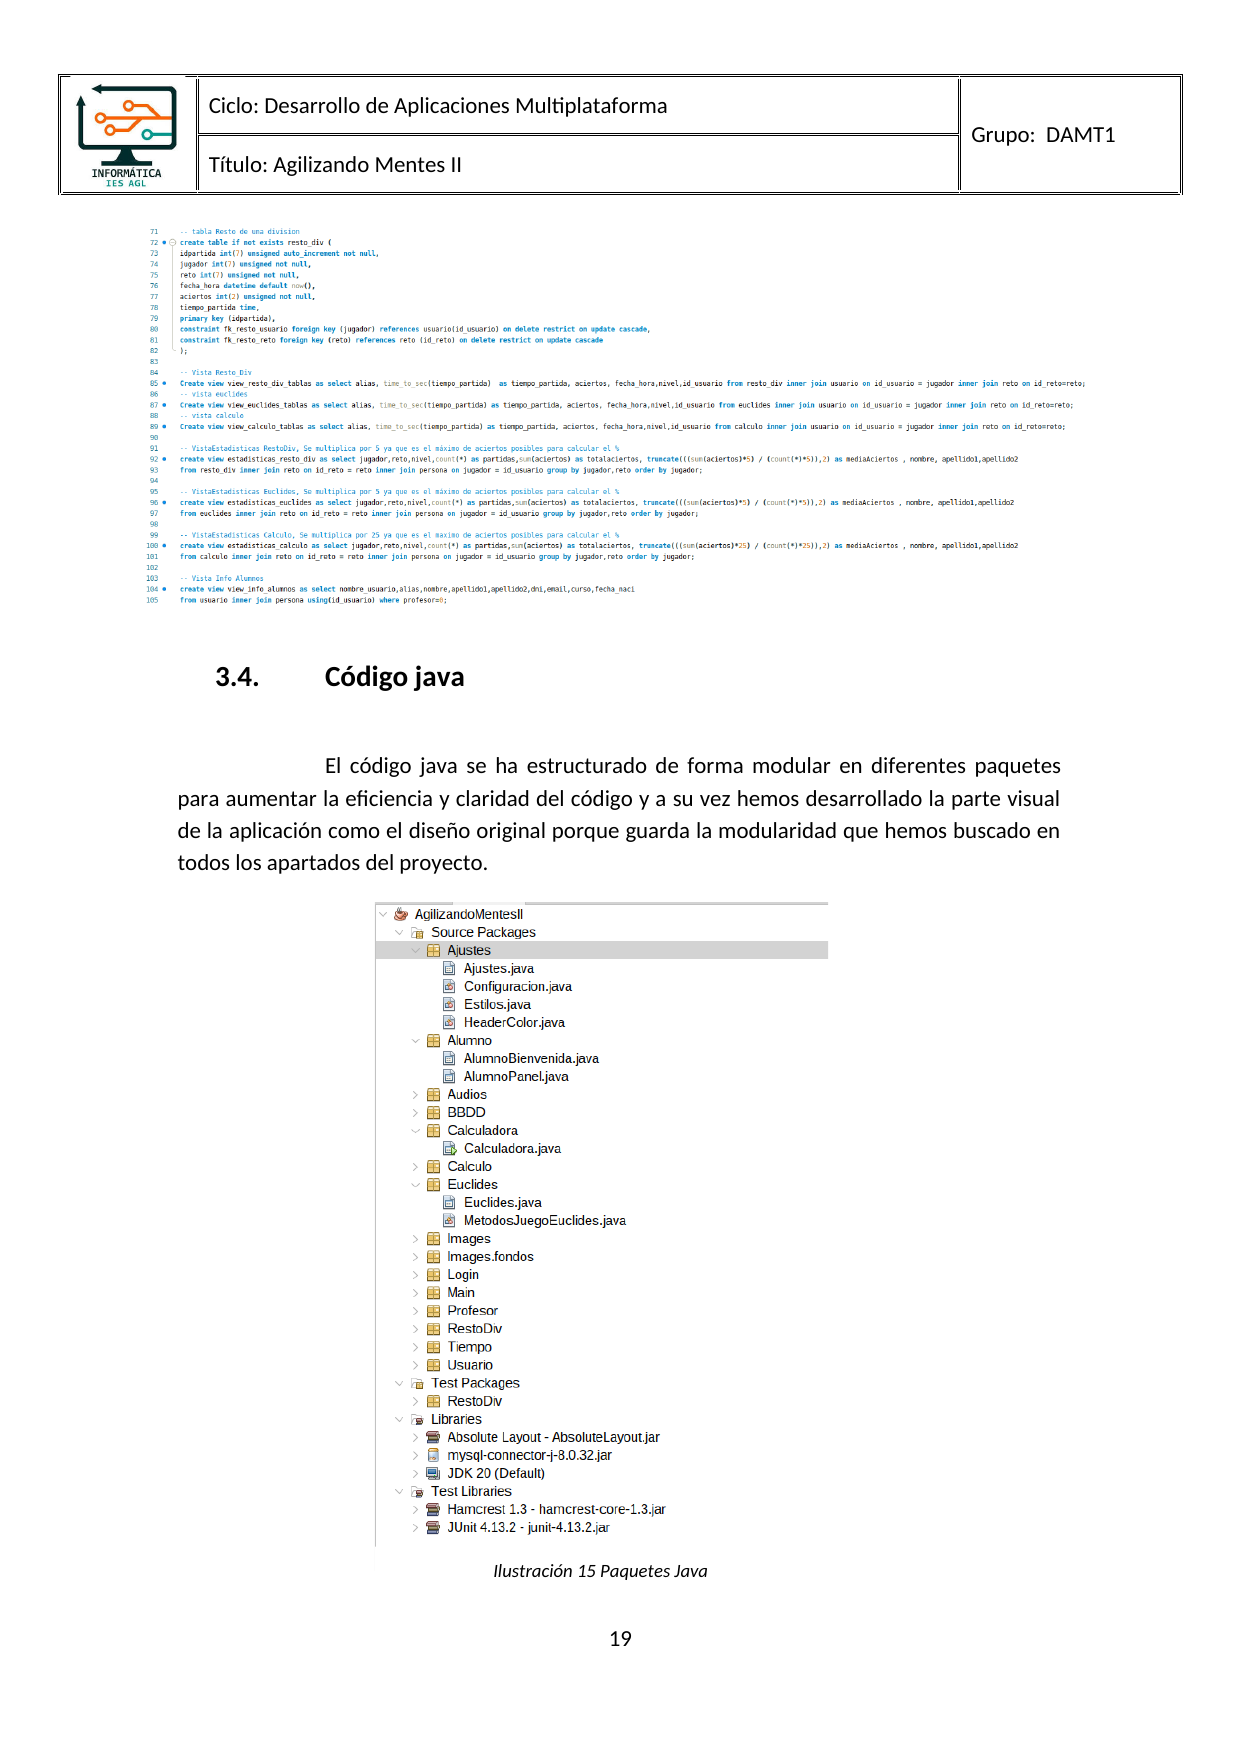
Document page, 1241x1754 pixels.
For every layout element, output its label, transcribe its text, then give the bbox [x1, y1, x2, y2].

picture [143, 223, 1098, 605]
picture [374, 902, 829, 1546]
text El código java se ha estructurado de forma modular en diferentes paquetes para aumentar la eficiencia y claridad del código y a su vez hemos desarrollado la parte visual de la aplicación como el diseño original porque guarda la modularidad que hemos buscado en todos los apartados del proyecto. [177, 752, 1063, 876]
subtitle Código java [215, 658, 1063, 693]
picture [70, 76, 186, 192]
